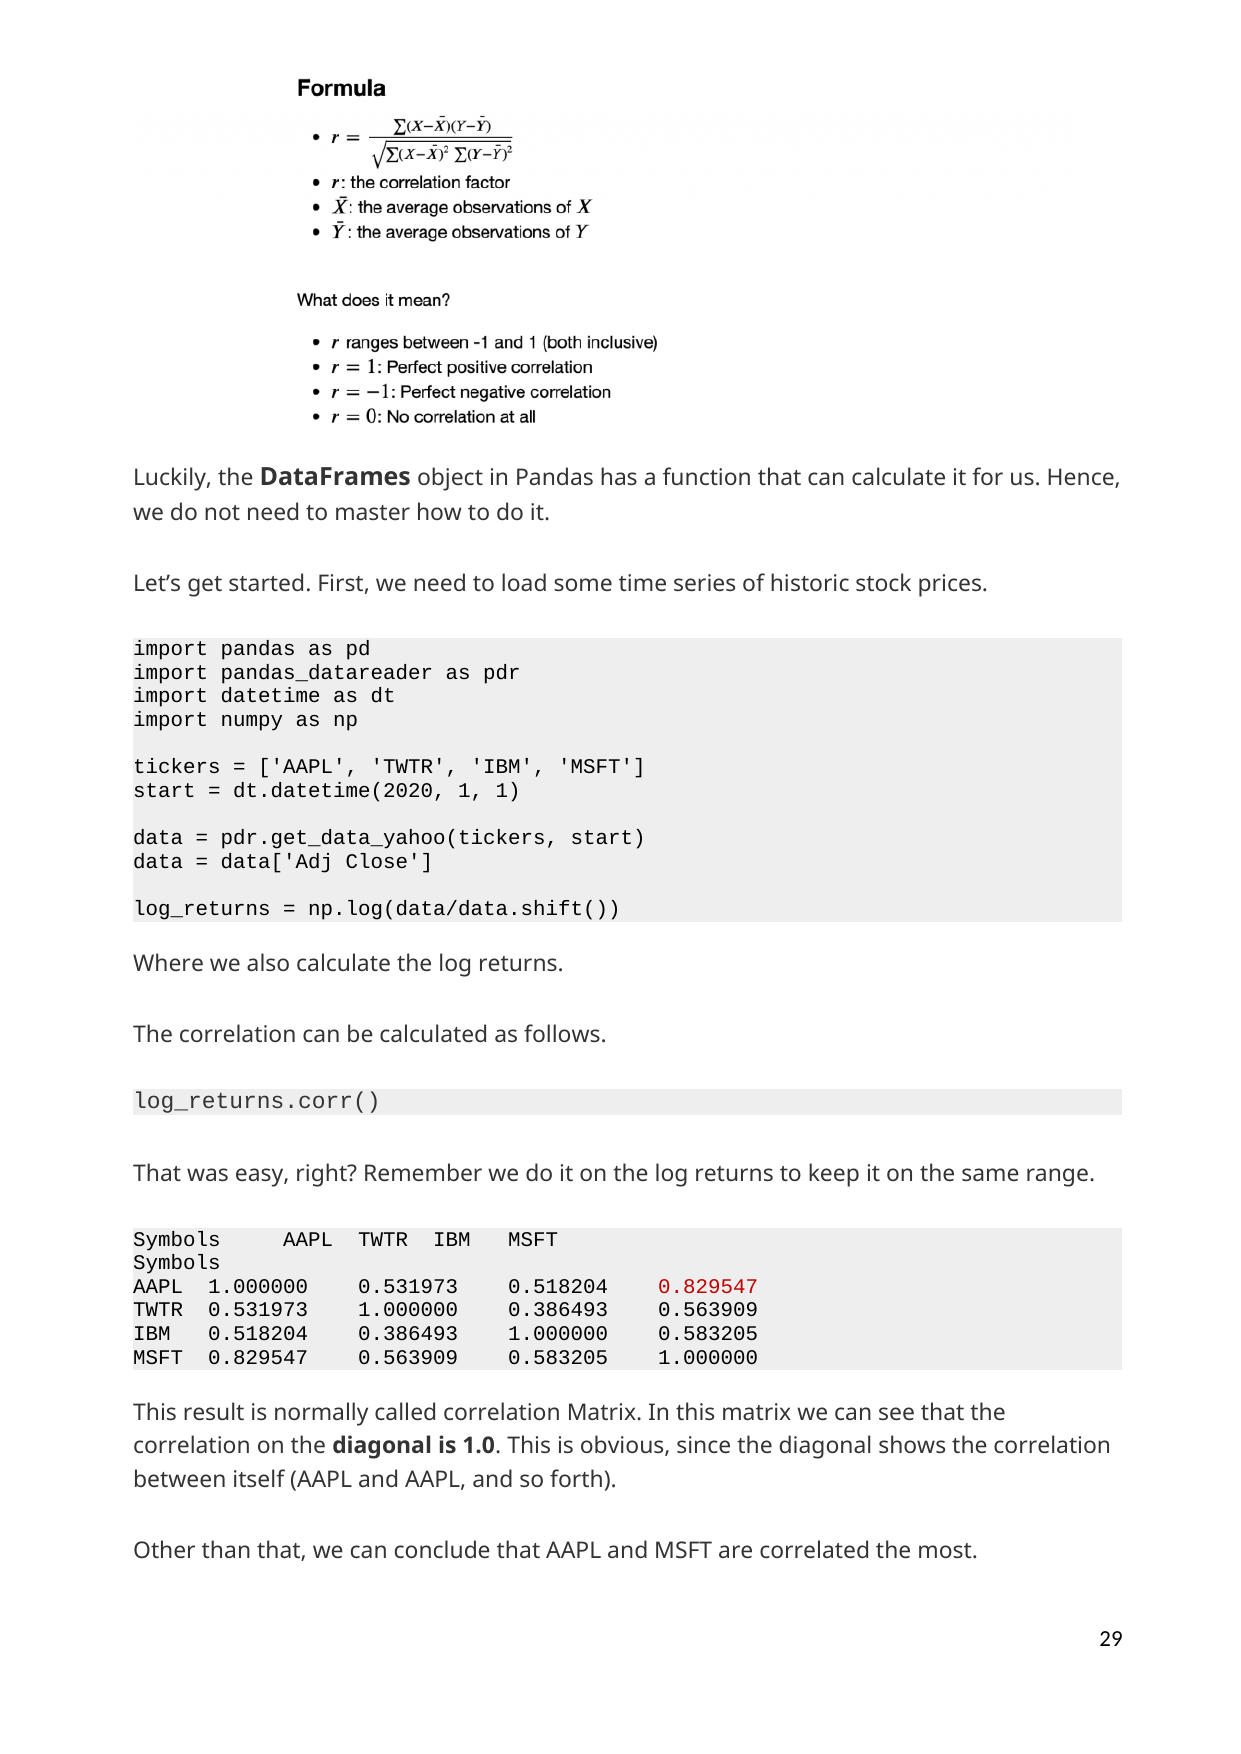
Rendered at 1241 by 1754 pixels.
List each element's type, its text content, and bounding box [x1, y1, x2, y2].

text Luckily, the DataFrames object in Pandas has a function that can calculate it for us. Hence, we do not need to master how to do it. [133, 459, 1122, 527]
text tickers = ['AAPL', 'TWTR', 'IBM', 'MSFT'] [133, 756, 1122, 780]
text data = data['Adj Close'] [133, 851, 1122, 874]
text Symbols [133, 1252, 1122, 1276]
text start = dt.datetime(2020, 1, 1) [133, 780, 1122, 804]
text log_returns = np.log(data/data.shift()) [133, 898, 1122, 922]
text The correlation can be calculated as follows. [133, 1018, 1122, 1049]
text This result is normally called correlation Matrix. In this matrix we can see that the correlation on the diagonal is 1.0. This is obvious, since the diagonal shows the correlation between itself (AAPL and AAPL, and so forth). [133, 1395, 1122, 1494]
text That was easy, right? Remember we do it on the log returns to keep it on the same range. [133, 1157, 1122, 1188]
text Symbols AAPL TWTR IBM MSFT [133, 1228, 1122, 1252]
picture [132, 73, 1078, 441]
text Where we also calculate the log returns. [133, 947, 1122, 978]
text import pandas_datareader as pdr [133, 662, 1122, 685]
text IBM 0.518204 0.386493 1.000000 0.583205 [133, 1323, 1122, 1347]
text import numpy as np [133, 709, 1122, 733]
text Let’s get started. First, we need to load some time series of historic stock prices. [133, 567, 1122, 598]
text Other than that, we can conclude that AAPL and MSFT are correlated the most. [133, 1534, 1122, 1565]
text TWTR 0.531973 1.000000 0.386493 0.563909 [133, 1299, 1122, 1323]
text data = pdr.get_data_yahoo(tickers, start) [133, 827, 1122, 851]
text import pandas as pd [133, 638, 1122, 662]
text MSFT 0.829547 0.563909 0.583205 1.000000 [133, 1347, 1122, 1370]
text import datetime as dt [133, 685, 1122, 709]
text log_returns.corr() [133, 1089, 1122, 1115]
text AAPL 1.000000 0.531973 0.518204 0.829547 [133, 1276, 1122, 1299]
